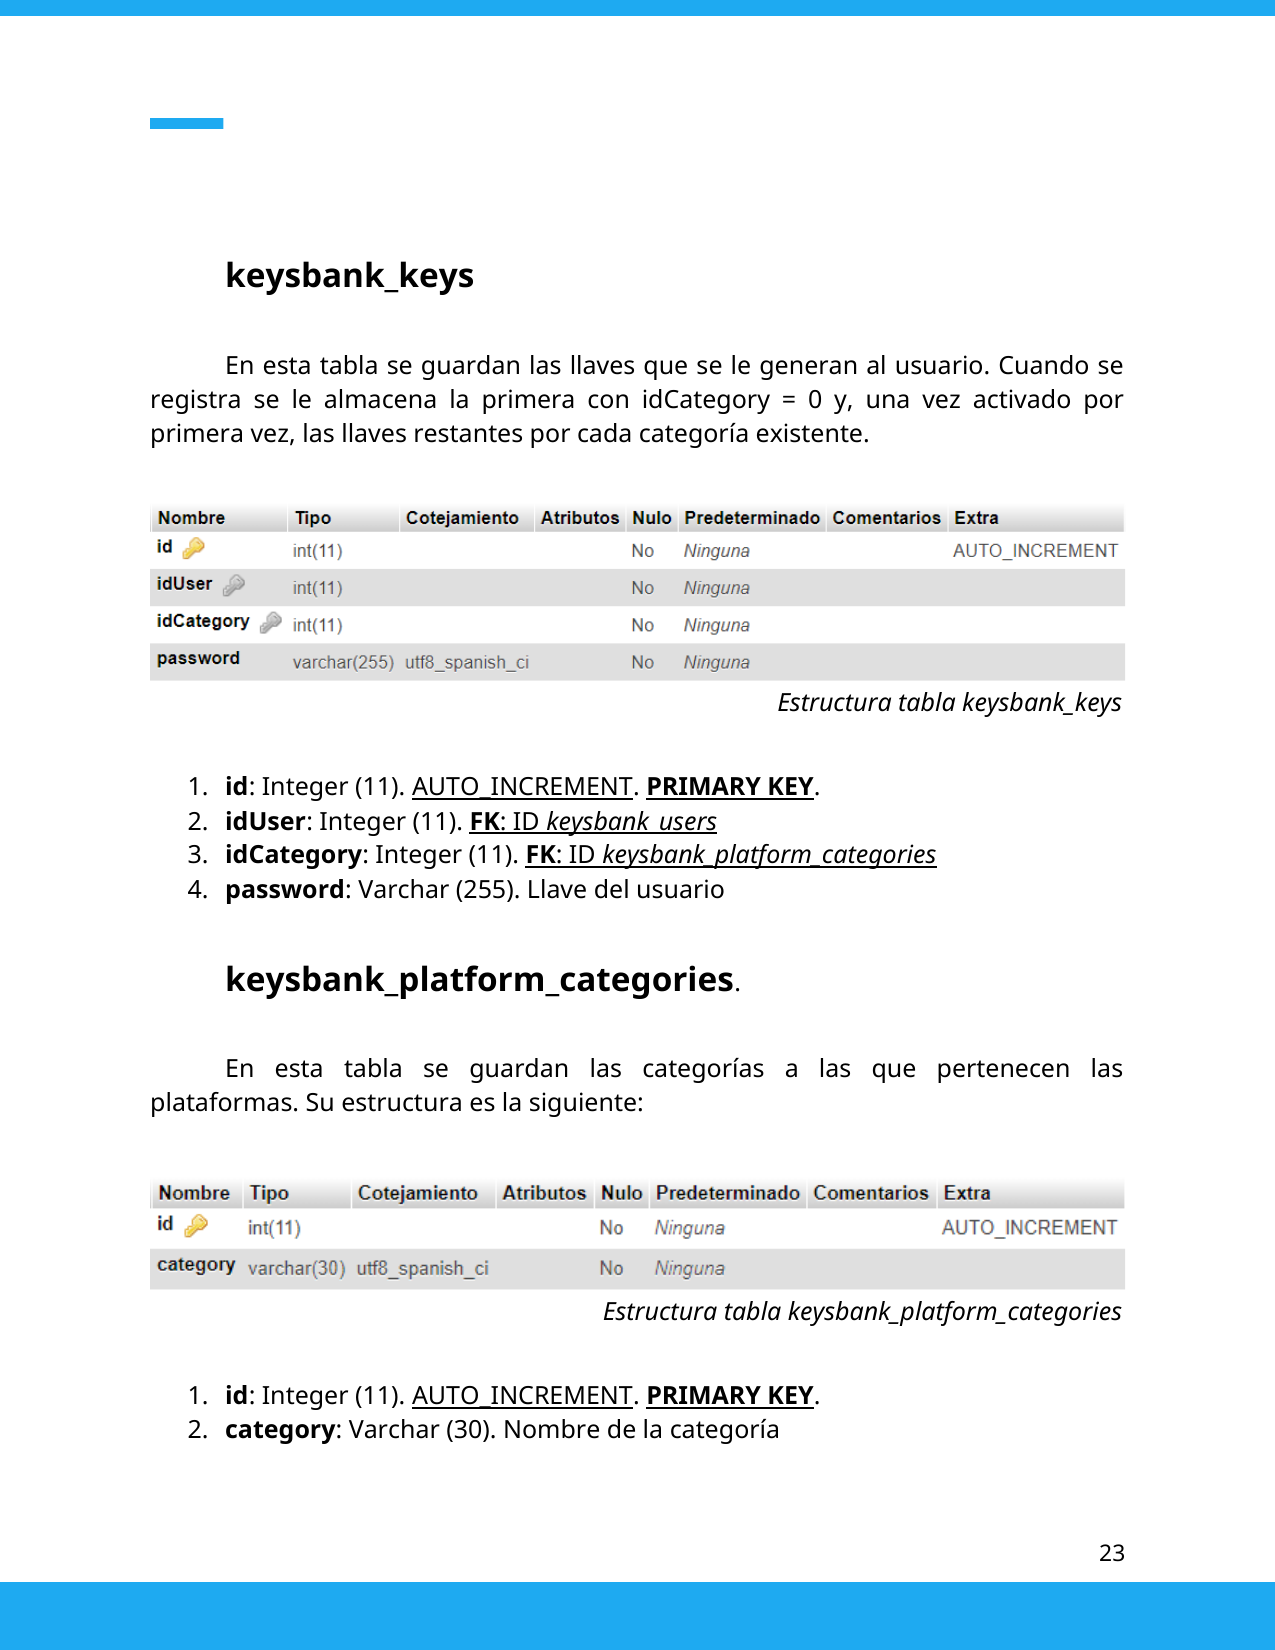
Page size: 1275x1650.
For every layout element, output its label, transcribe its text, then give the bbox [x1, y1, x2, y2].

text En esta tabla se guardan las categorías a las que pertenecen las plataformas. Su estructura es la siguiente: [150, 1051, 1125, 1119]
picture [150, 118, 224, 129]
list idCategory: Integer (11). FK: ID keysbank_platform_categories [187, 837, 1125, 871]
text En esta tabla se guardan las llaves que se le generan al usuario. Cuando se registra se le almacena la primera con idCategory = 0 y, una vez activado por primera vez, las llaves restantes por cada categoría existente. [150, 347, 1125, 449]
text Estructura tabla keysbank_platform_categories [150, 1294, 1125, 1328]
picture [0, 0, 1275, 16]
list id: Integer (11). AUTO_INCREMENT. PRIMARY KEY. [187, 1378, 1125, 1412]
picture [0, 1582, 1275, 1650]
list idUser: Integer (11). FK: ID keysbank_users [187, 803, 1125, 837]
picture [150, 499, 1125, 685]
picture [150, 1168, 1125, 1294]
list id: Integer (11). AUTO_INCREMENT. PRIMARY KEY. [187, 769, 1125, 803]
text keysbank_platform_categories. [150, 955, 1125, 1001]
list password: Varchar (255). Llave del usuario [187, 871, 1125, 905]
text keysbank_keys [150, 252, 1125, 297]
list category: Varchar (30). Nombre de la categoría [187, 1412, 1125, 1446]
text Estructura tabla keysbank_keys [150, 685, 1125, 719]
